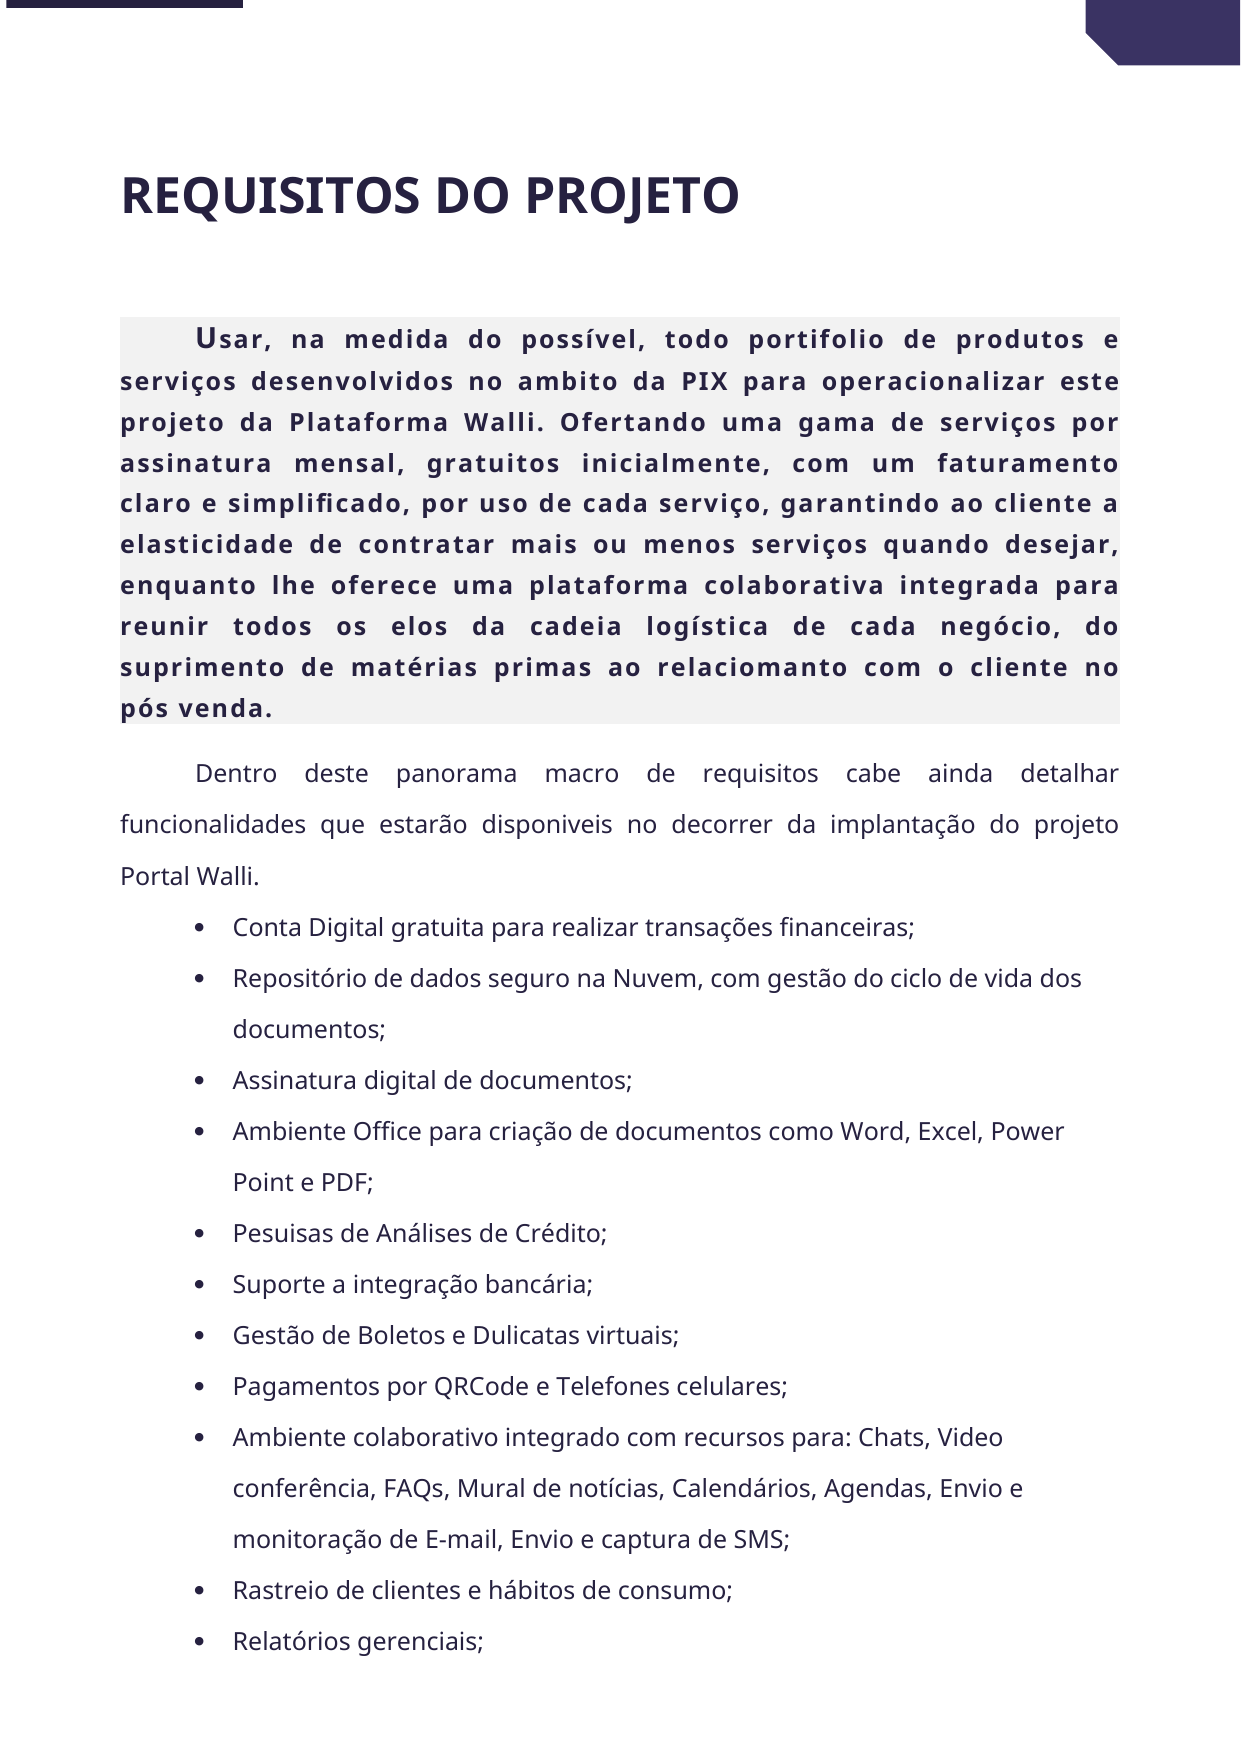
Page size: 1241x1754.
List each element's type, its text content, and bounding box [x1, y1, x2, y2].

list Suporte a integração bancária; [195, 1266, 1120, 1301]
list Rastreio de clientes e hábitos de consumo; [195, 1573, 1120, 1607]
list Assinatura digital de documentos; [195, 1062, 1120, 1096]
list Repositório de dados seguro na Nuvem, com gestão do ciclo de vida dos documentos; [195, 960, 1120, 1045]
list Ambiente Office para criação de documentos como Word, Excel, Power Point e PDF; [195, 1113, 1120, 1198]
list Ambiente colaborativo integrado com recursos para: Chats, Video conferência, FAQs, Mural de notícias, Calendários, Agendas, Envio e monitoração de E-mail, Envio e captura de SMS; [195, 1419, 1120, 1556]
subtitle REQUISITOS DO PROJETO [120, 160, 1120, 228]
text Dentro deste panorama macro de requisitos cabe ainda detalhar funcionalidades que estarão disponiveis no decorrer da implantação do projeto Portal Walli. [120, 756, 1120, 892]
list Gestão de Boletos e Dulicatas virtuais; [195, 1317, 1120, 1352]
text Usar, na medida do possível, todo portifolio de produtos e serviços desenvolvidos no ambito da PIX para operacionalizar este projeto da Plataforma Walli. Ofertando uma gama de serviços por assinatura mensal, gratuitos inicialmente, com um faturamento claro e simplificado, por uso de cada serviço, garantindo ao cliente a elasticidade de contratar mais ou menos serviços quando desejar, enquanto lhe oferece uma plataforma colaborativa integrada para reunir todos os elos da cadeia logística de cada negócio, do suprimento de matérias primas ao relaciomanto com o cliente no pós venda. [120, 317, 1120, 724]
list Relatórios gerenciais; [195, 1624, 1120, 1658]
list Pesuisas de Análises de Crédito; [195, 1215, 1120, 1249]
list Pagamentos por QRCode e Telefones celulares; [195, 1368, 1120, 1403]
list Conta Digital gratuita para realizar transações financeiras; [195, 909, 1120, 943]
